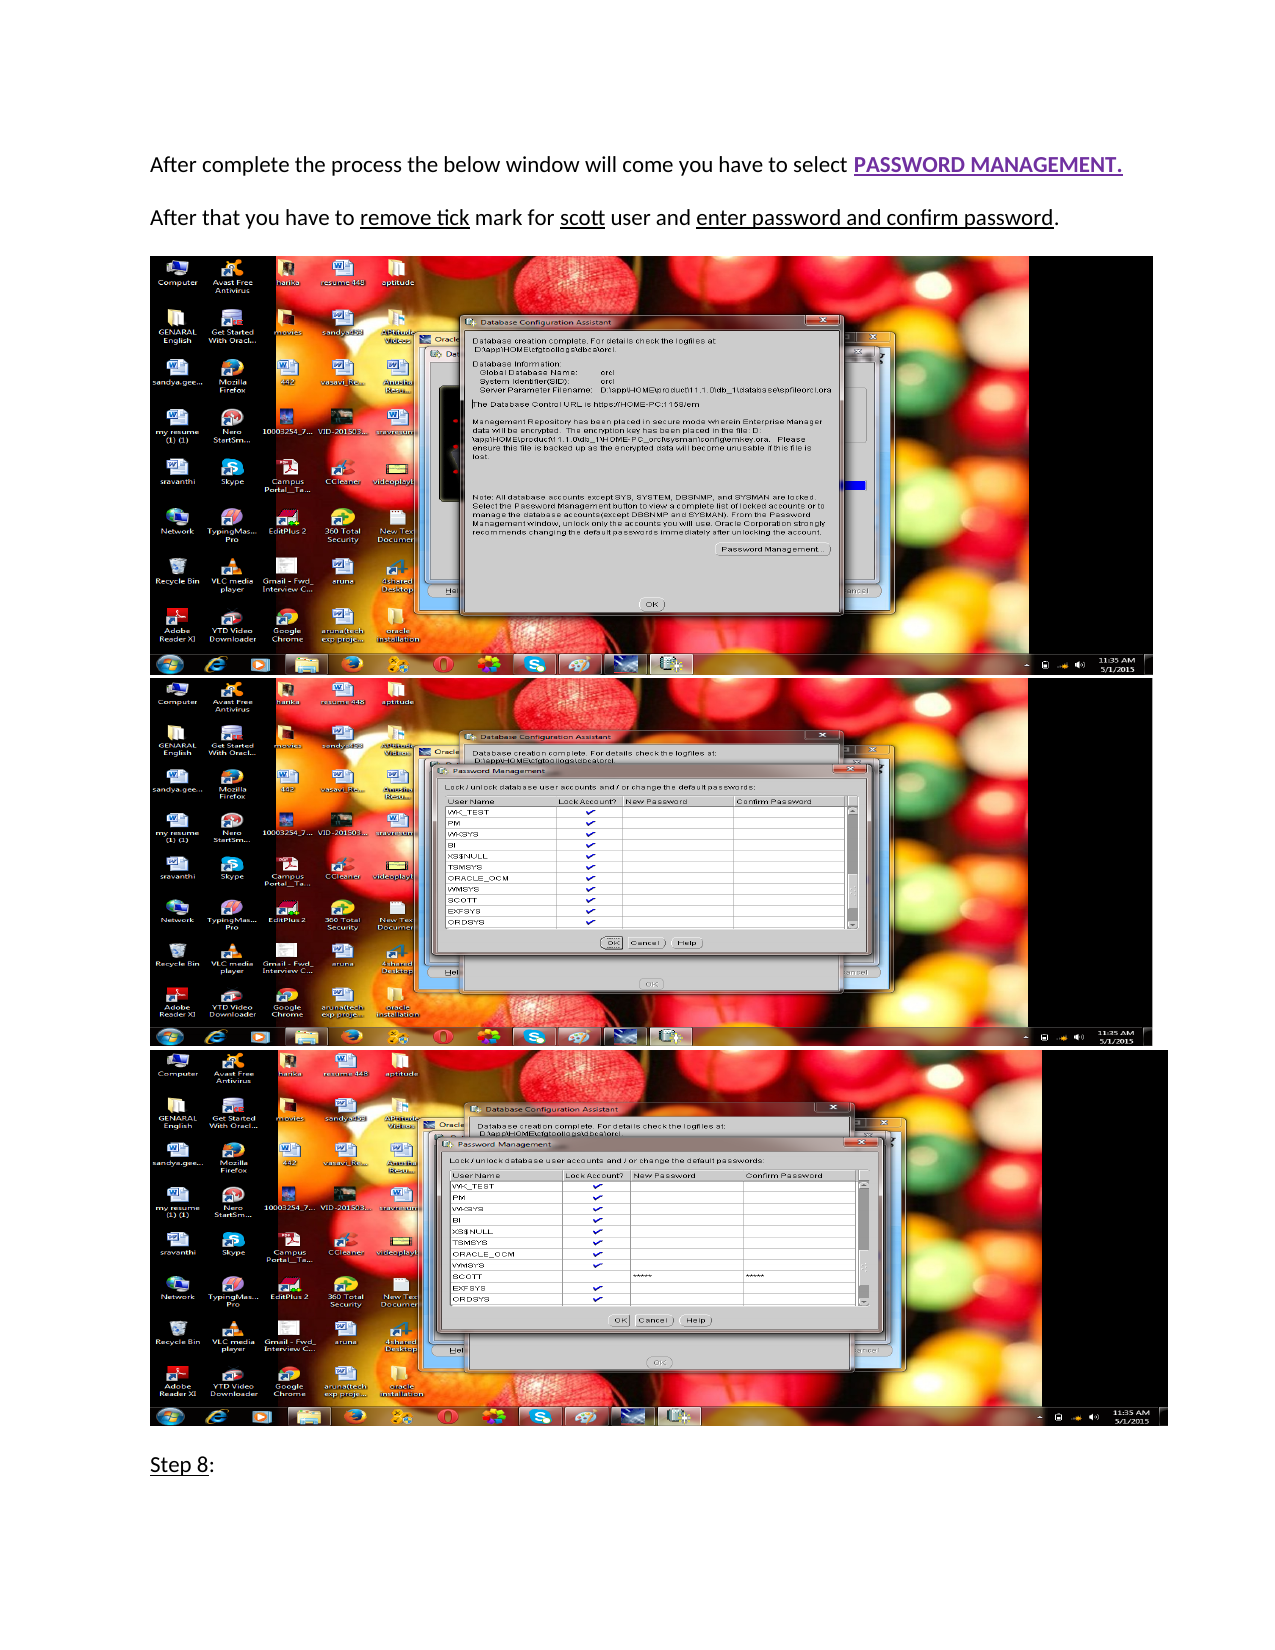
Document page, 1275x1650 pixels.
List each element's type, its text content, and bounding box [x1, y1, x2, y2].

picture [150, 1050, 1168, 1426]
text After complete the process the below window will come you have to select PASSWORD MANAGEMENT. [150, 150, 1125, 178]
text After that you have to remove tick mark for scott user and enter password and confirm password. [150, 203, 1125, 231]
picture [150, 678, 1153, 1046]
text Step 8: [150, 1451, 1125, 1478]
picture [150, 256, 1153, 675]
